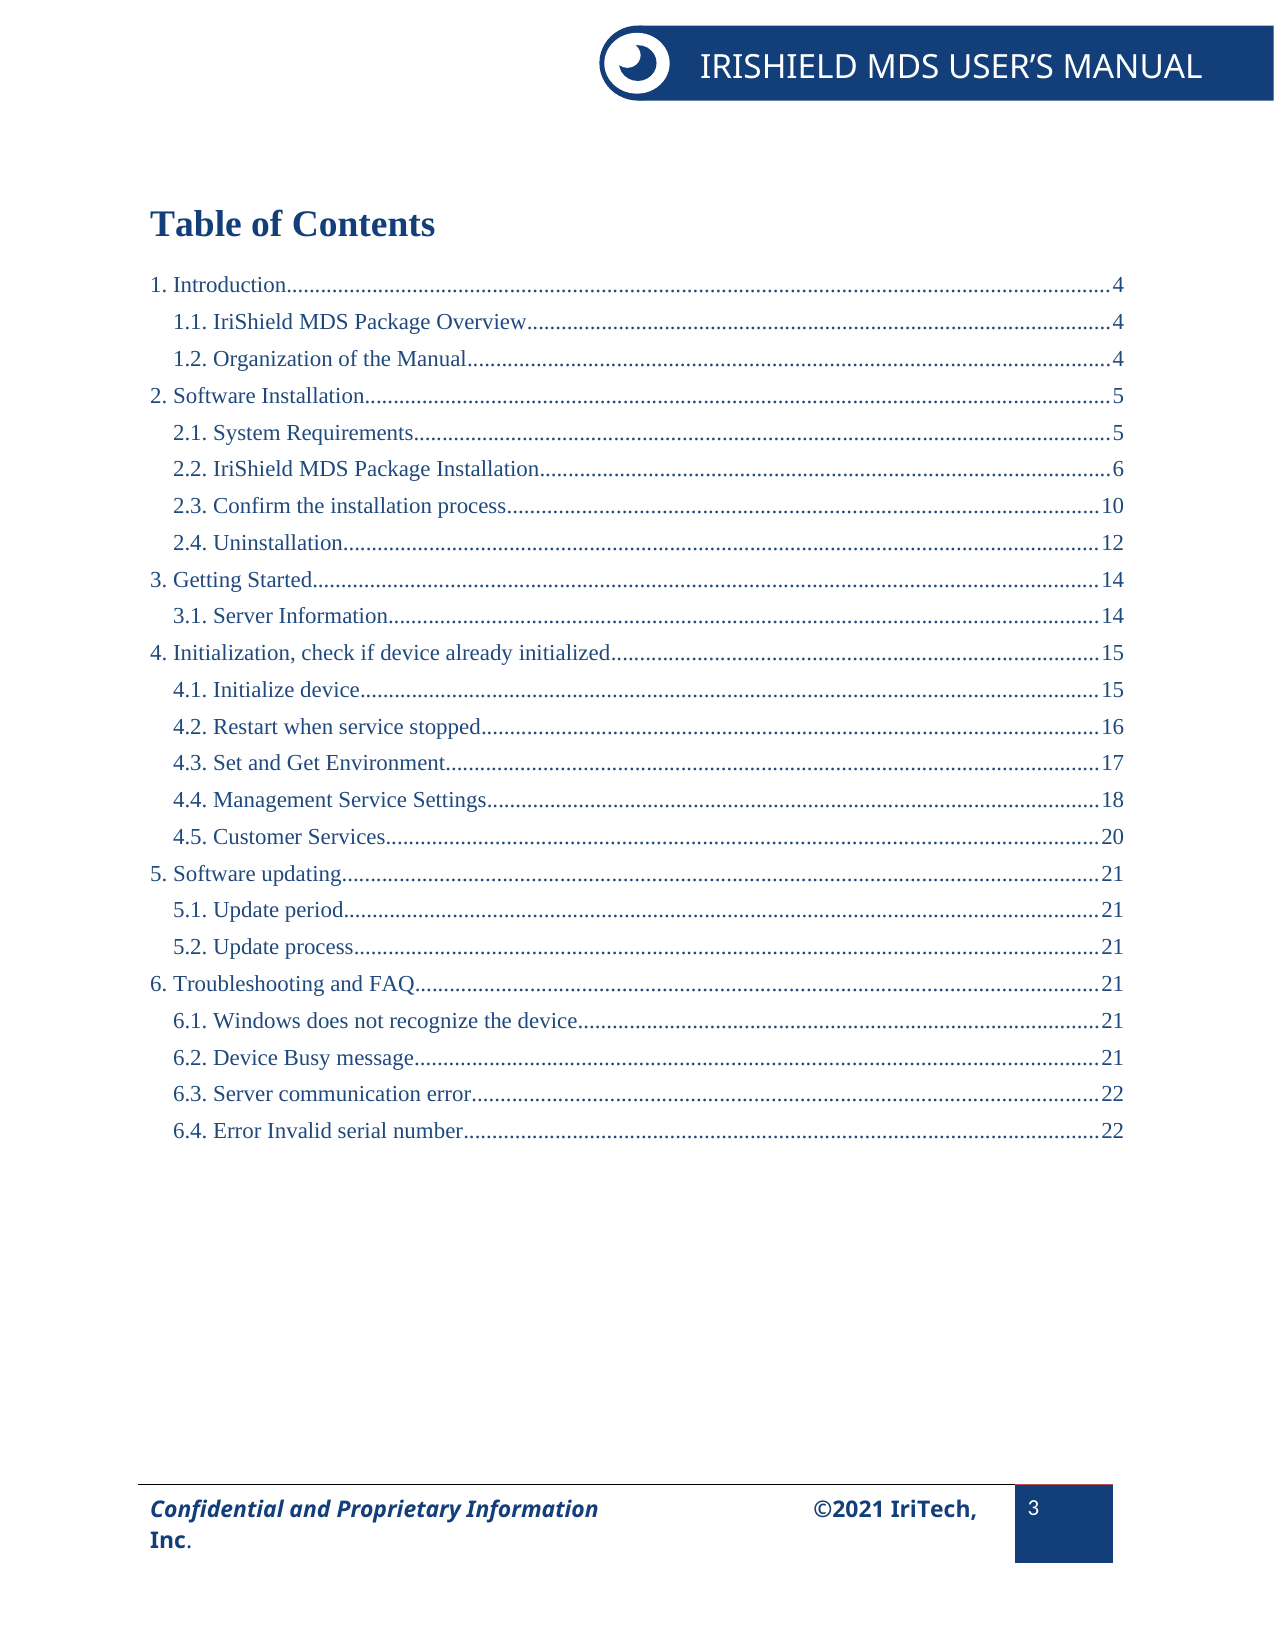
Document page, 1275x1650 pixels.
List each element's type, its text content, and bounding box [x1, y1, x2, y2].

text 6.4. Error Invalid serial number 22 [173, 1117, 1125, 1143]
text 6.1. Windows does not recognize the device 21 [173, 1007, 1125, 1033]
text 2.4. Uninstallation 12 [173, 529, 1125, 555]
text 2. Software Installation 5 [150, 382, 1125, 408]
text 4. Initialization, check if device already initialized 15 [150, 639, 1125, 666]
text 6.3. Server communication error 22 [173, 1080, 1125, 1107]
text 3. Getting Started 14 [150, 566, 1125, 592]
text 2.2. IriShield MDS Package Installation 6 [173, 455, 1125, 482]
text 1.1. IriShield MDS Package Overview 4 [173, 308, 1125, 334]
text 2.3. Confirm the installation process 10 [173, 492, 1125, 518]
text 5.1. Update period 21 [173, 897, 1125, 923]
text 4.3. Set and Get Environment 17 [173, 749, 1125, 776]
text 1. Introduction 4 [150, 271, 1125, 298]
text 4.1. Initialize device 15 [173, 676, 1125, 702]
text 6. Troubleshooting and FAQ 21 [150, 970, 1125, 996]
text 4.4. Management Service Settings 18 [173, 786, 1125, 813]
text 2.1. System Requirements 5 [173, 418, 1125, 445]
text 4.5. Customer Services 20 [173, 823, 1125, 849]
text 1.2. Organization of the Manual 4 [173, 345, 1125, 371]
text 4.2. Restart when service stopped 16 [173, 713, 1125, 739]
text 3.1. Server Information 14 [173, 602, 1125, 629]
text Table of Contents [150, 201, 1125, 244]
text 6.2. Device Busy message 21 [173, 1044, 1125, 1070]
text 5. Software updating 21 [150, 860, 1125, 886]
text 5.2. Update process 21 [173, 933, 1125, 960]
